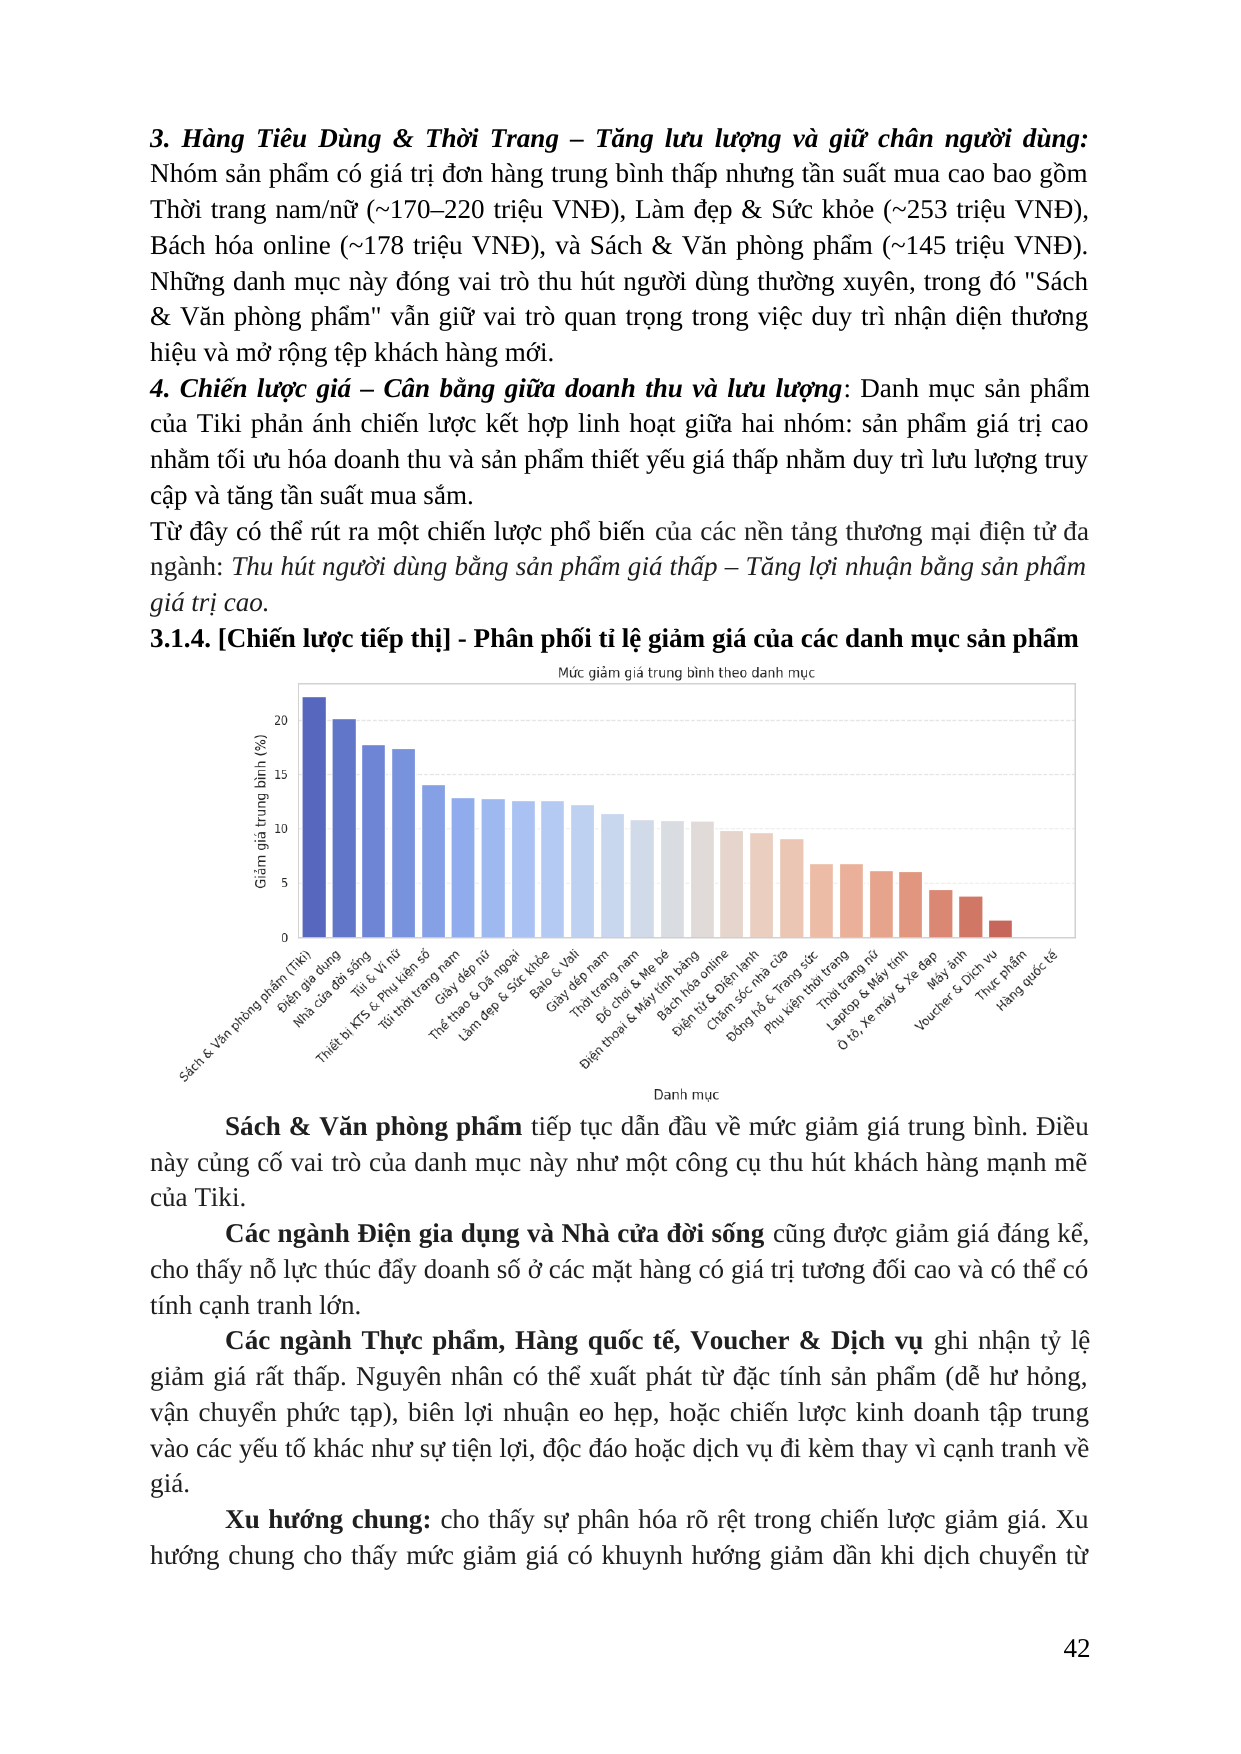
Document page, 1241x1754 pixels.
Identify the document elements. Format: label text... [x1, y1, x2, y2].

text Các ngành Điện gia dụng và Nhà cửa đời sống cũng được giảm giá đáng kể, cho thấy nỗ lực thúc đẩy doanh số ở các mặt hàng có giá trị tương đối cao và có thể có tính cạnh tranh lớn. [150, 1284, 1090, 1320]
text 4. Chiến lược giá – Cân bằng giữa doanh thu và lưu lượng: Danh mục sản phẩm của Tiki phản ánh chiến lược kết hợp linh hoạt giữa hai nhóm: sản phẩm giá trị cao nhằm tối ưu hóa doanh thu và sản phẩm thiết yếu giá thấp nhằm duy trì lưu lượng truy cập và tăng tần suất mua sắm. [150, 372, 1090, 510]
text Sách & Văn phòng phẩm tiếp tục dẫn đầu về mức giảm giá trung bình. Điều này củng cố vai trò của danh mục này như một công cụ thu hút khách hàng mạnh mẽ của Tiki. [150, 1110, 1090, 1146]
text Từ đây có thể rút ra một chiến lược phổ biến của các nền tảng thương mại điện tử đa ngành: Thu hút người dùng bằng sản phẩm giá thấp – Tăng lợi nhuận bằng sản phẩm giá trị cao. [150, 515, 1090, 617]
text Các ngành Điện gia dụng và Nhà cửa đời sống cũng được giảm giá đáng kể, cho thấy nỗ lực thúc đẩy doanh số ở các mặt hàng có giá trị tương đối cao và có thể có tính cạnh tranh lớn. [150, 1217, 1090, 1253]
subtitle 3.1.4. [Chiến lược tiếp thị] - Phân phối tỉ lệ giảm giá của các danh mục sản phẩm [150, 622, 1090, 653]
text 3. Hàng Tiêu Dùng & Thời Trang – Tăng lưu lượng và giữ chân người dùng: Nhóm sản phẩm có giá trị đơn hàng trung bình thấp nhưng tần suất mua cao bao gồm Thời trang nam/nữ (~170–220 triệu VNĐ), Làm đẹp & Sức khỏe (~253 triệu VNĐ), Bách hóa online (~178 triệu VNĐ), và Sách & Văn phòng phẩm (~145 triệu VNĐ). Những danh mục này đóng vai trò thu hút người dùng thường xuyên, trong đó "Sách & Văn phòng phẩm" vẫn giữ vai trò quan trọng trong việc duy trì nhận diện thương hiệu và mở rộng tệp khách hàng mới. [150, 122, 1090, 367]
text Các ngành Thực phẩm, Hàng quốc tế, Voucher & Dịch vụ ghi nhận tỷ lệ giảm giá rất thấp. Nguyên nhân có thể xuất phát từ đặc tính sản phẩm (dễ hư hỏng, vận chuyển phức tạp), biên lợi nhuận eo hẹp, hoặc chiến lược kinh doanh tập trung vào các yếu tố khác như sự tiện lợi, độc đáo hoặc dịch vụ đi kèm thay vì cạnh tranh về giá. [150, 1463, 1090, 1498]
text Sách & Văn phòng phẩm tiếp tục dẫn đầu về mức giảm giá trung bình. Điều này củng cố vai trò của danh mục này như một công cụ thu hút khách hàng mạnh mẽ của Tiki. [150, 1177, 1090, 1213]
text Các ngành Thực phẩm, Hàng quốc tế, Voucher & Dịch vụ ghi nhận tỷ lệ giảm giá rất thấp. Nguyên nhân có thể xuất phát từ đặc tính sản phẩm (dễ hư hỏng, vận chuyển phức tạp), biên lợi nhuận eo hẹp, hoặc chiến lược kinh doanh tập trung vào các yếu tố khác như sự tiện lợi, độc đáo hoặc dịch vụ đi kèm thay vì cạnh tranh về giá. [150, 1324, 1090, 1360]
picture [150, 657, 1091, 1106]
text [150, 1503, 1090, 1539]
